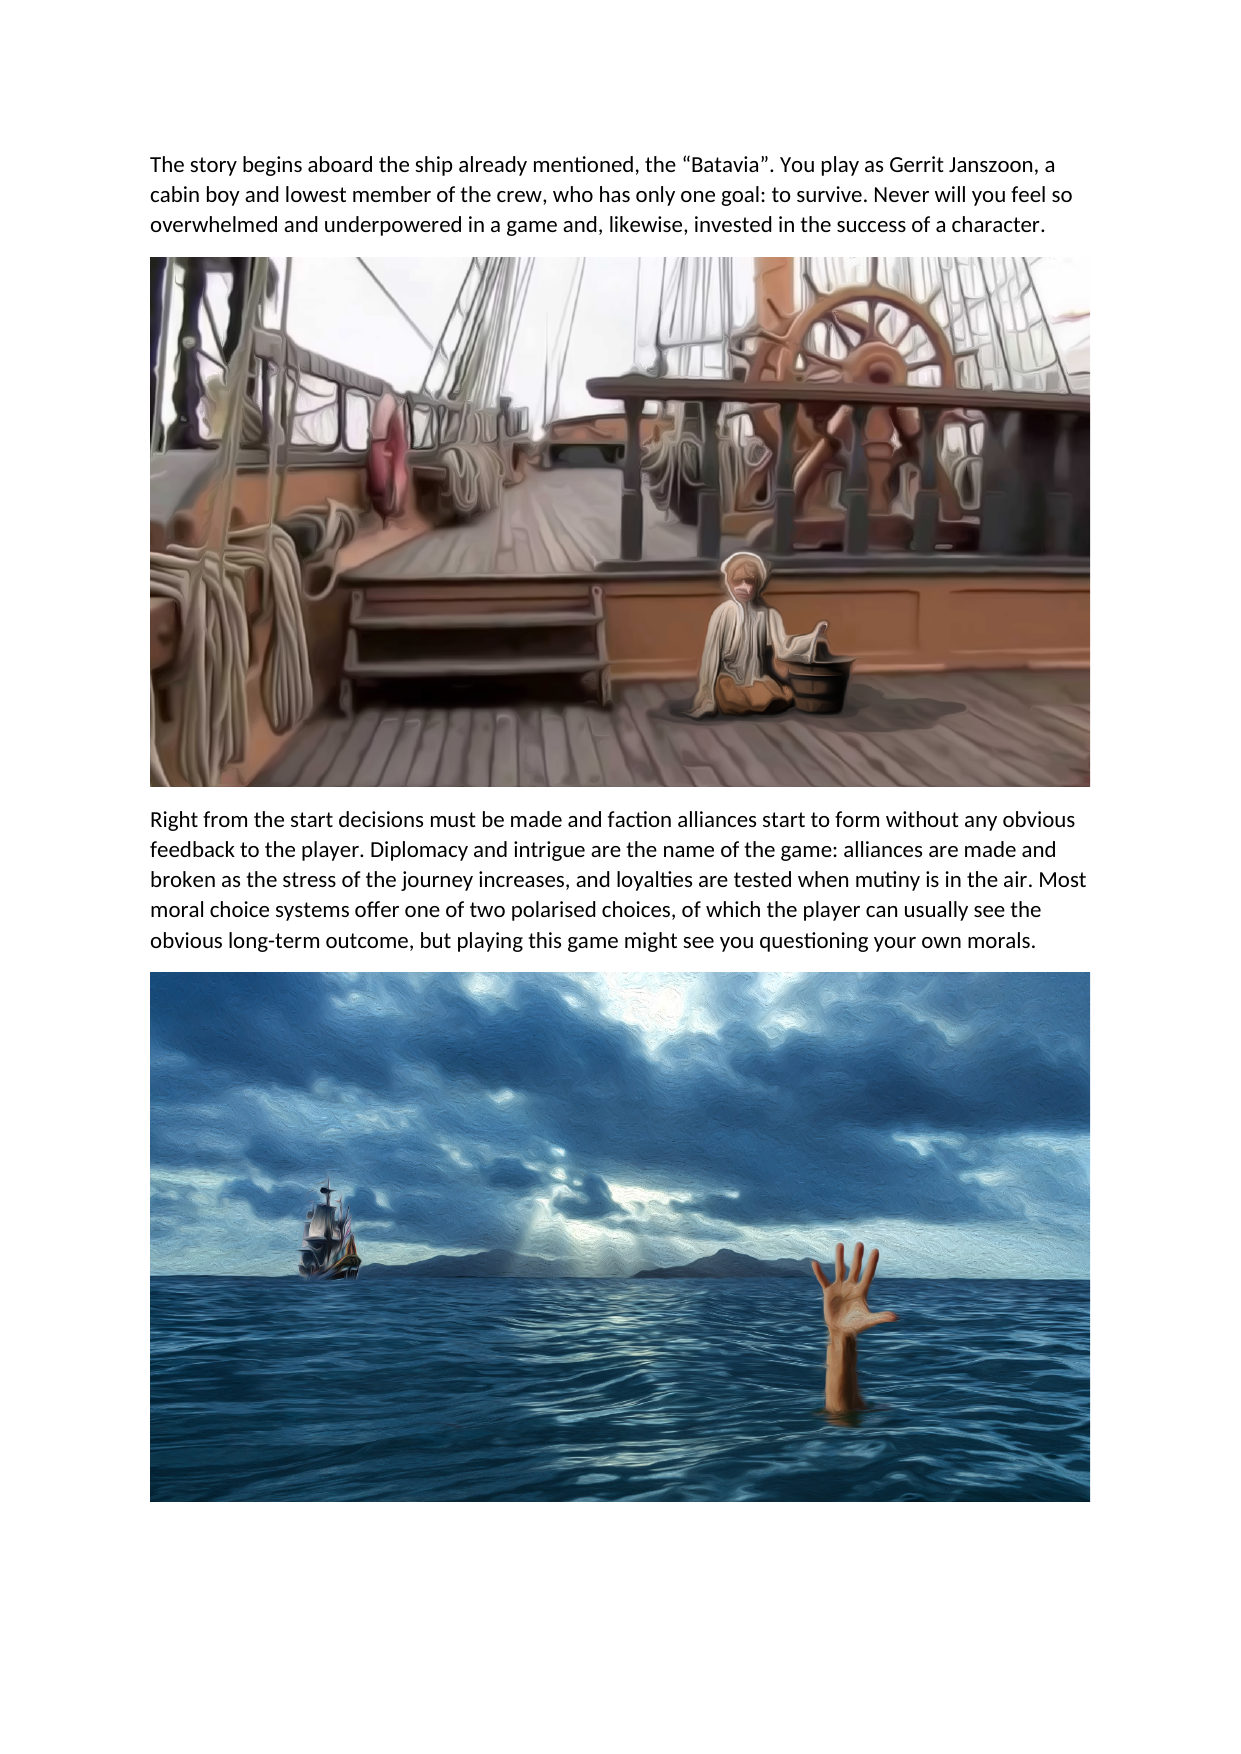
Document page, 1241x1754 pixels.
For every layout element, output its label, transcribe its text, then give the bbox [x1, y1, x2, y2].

picture [150, 972, 1091, 1502]
text Right from the start decisions must be made and faction alliances start to form without any obvious feedback to the player. Diplomacy and intrigue are the name of the game: alliances are made and broken as the stress of the journey increases, and loyalties are tested when mutiny is in the air. Most moral choice systems offer one of two polarised choices, of which the player can usually see the obvious long-term outcome, but playing this game might see you questioning your own morals. [150, 805, 1090, 954]
text The story begins aboard the ship already mentioned, the “Batavia”. You play as Gerrit Janszoon, a cabin boy and lowest member of the crew, who has only one goal: to survive. Never will you feel so overwhelmed and underpowered in a game and, likewise, invested in the success of a character. [150, 150, 1090, 238]
picture [150, 257, 1091, 787]
